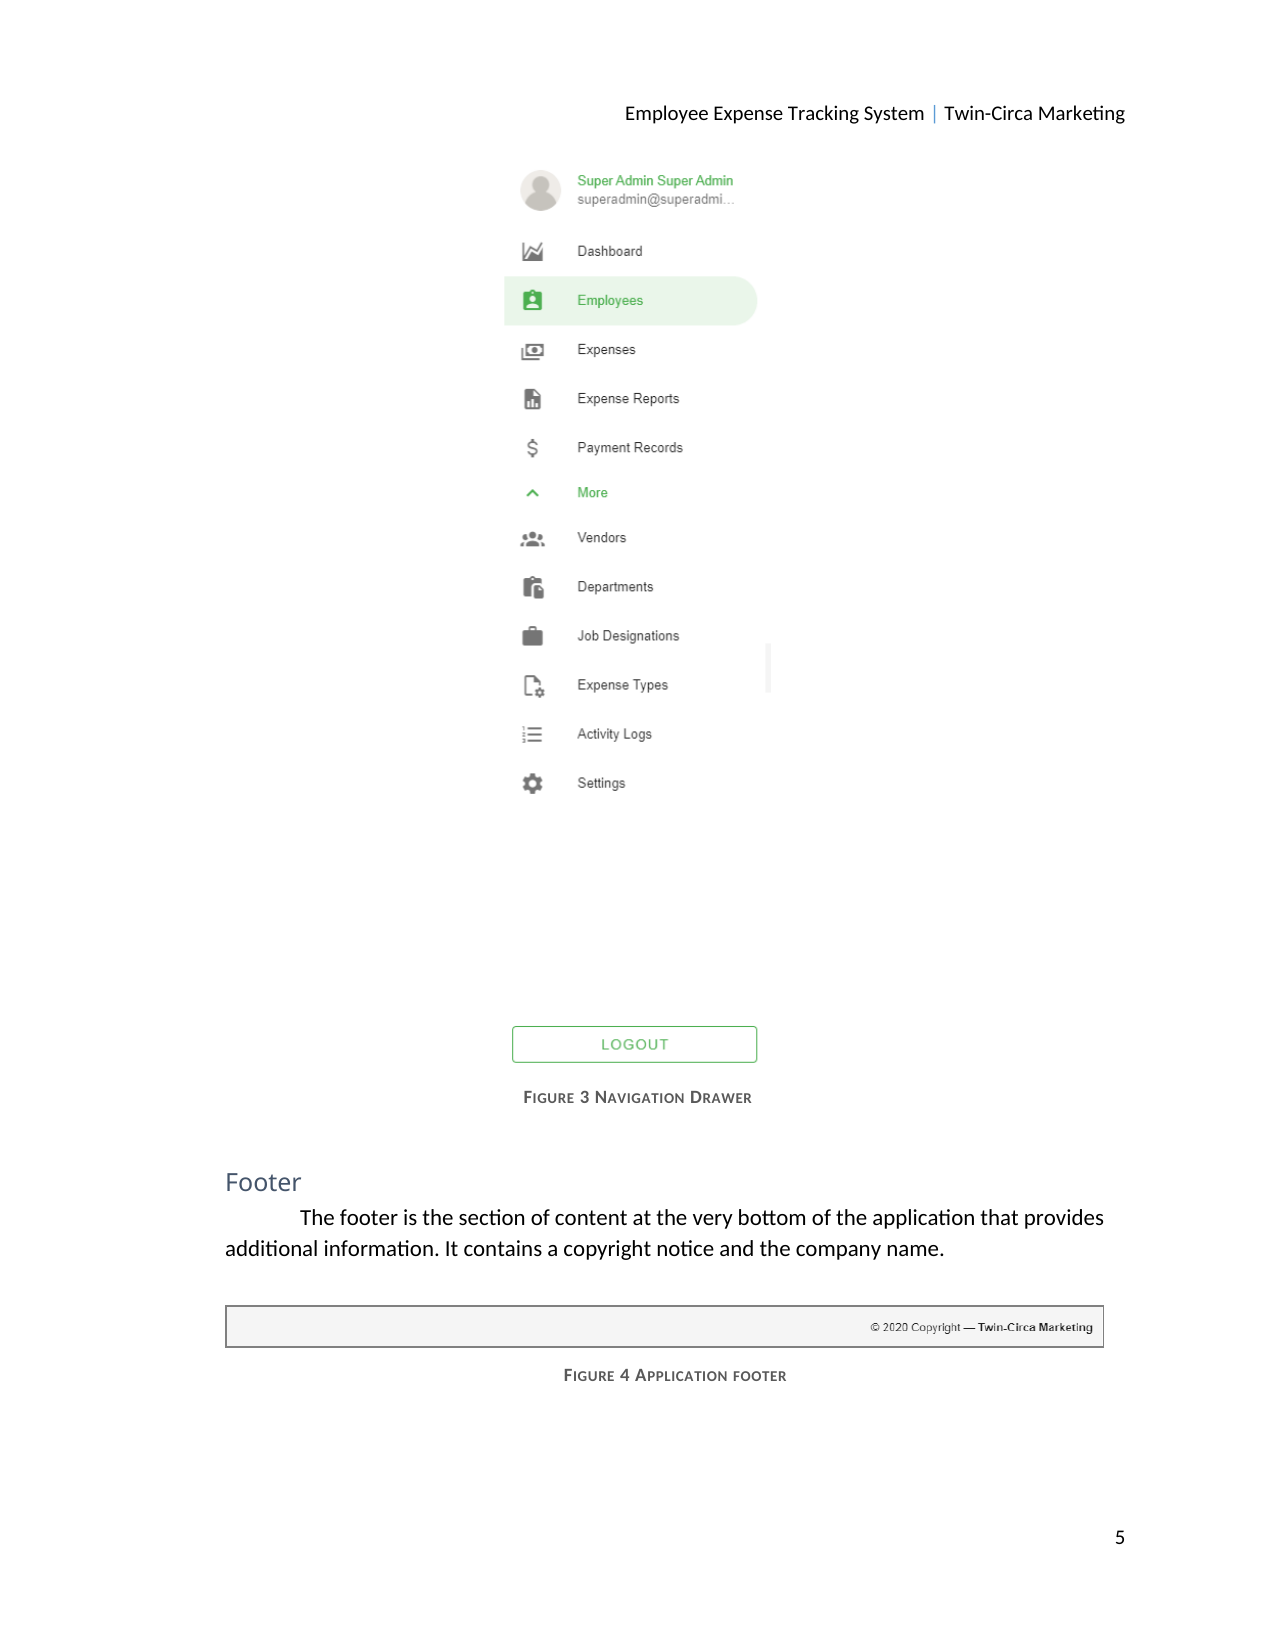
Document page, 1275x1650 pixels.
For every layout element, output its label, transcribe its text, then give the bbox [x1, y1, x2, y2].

picture [227, 1307, 1103, 1346]
text Figure 3 Navigation Drawer [150, 1086, 1125, 1109]
text Figure 4 Application footer [150, 1363, 1125, 1386]
text The footer is the section of content at the very bottom of the application that provides additional information. It contains a copyright notice and the company name. [225, 1203, 1125, 1262]
picture [504, 151, 771, 1071]
subtitle Footer [150, 1164, 1125, 1198]
